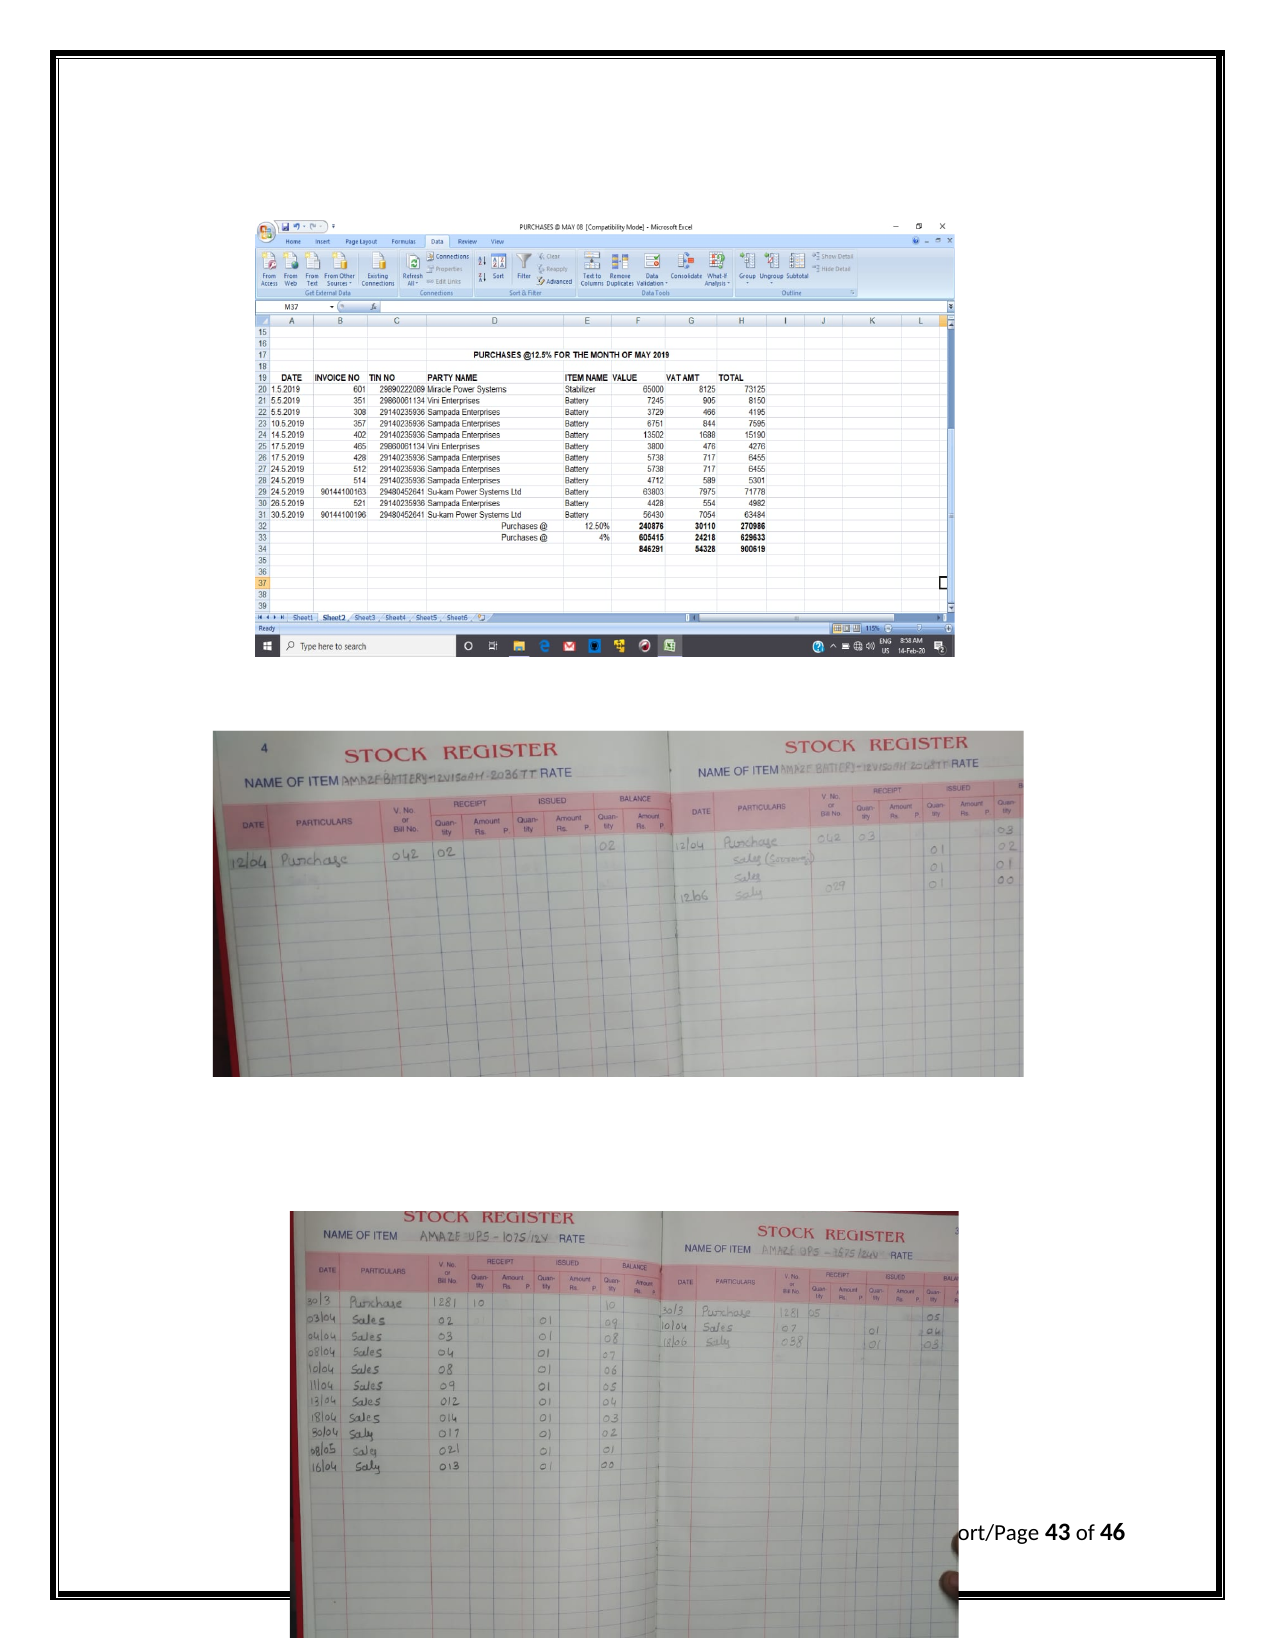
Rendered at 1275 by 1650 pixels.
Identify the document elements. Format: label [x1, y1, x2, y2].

picture [255, 220, 955, 657]
picture [289, 1211, 959, 1638]
picture [214, 731, 1023, 1077]
